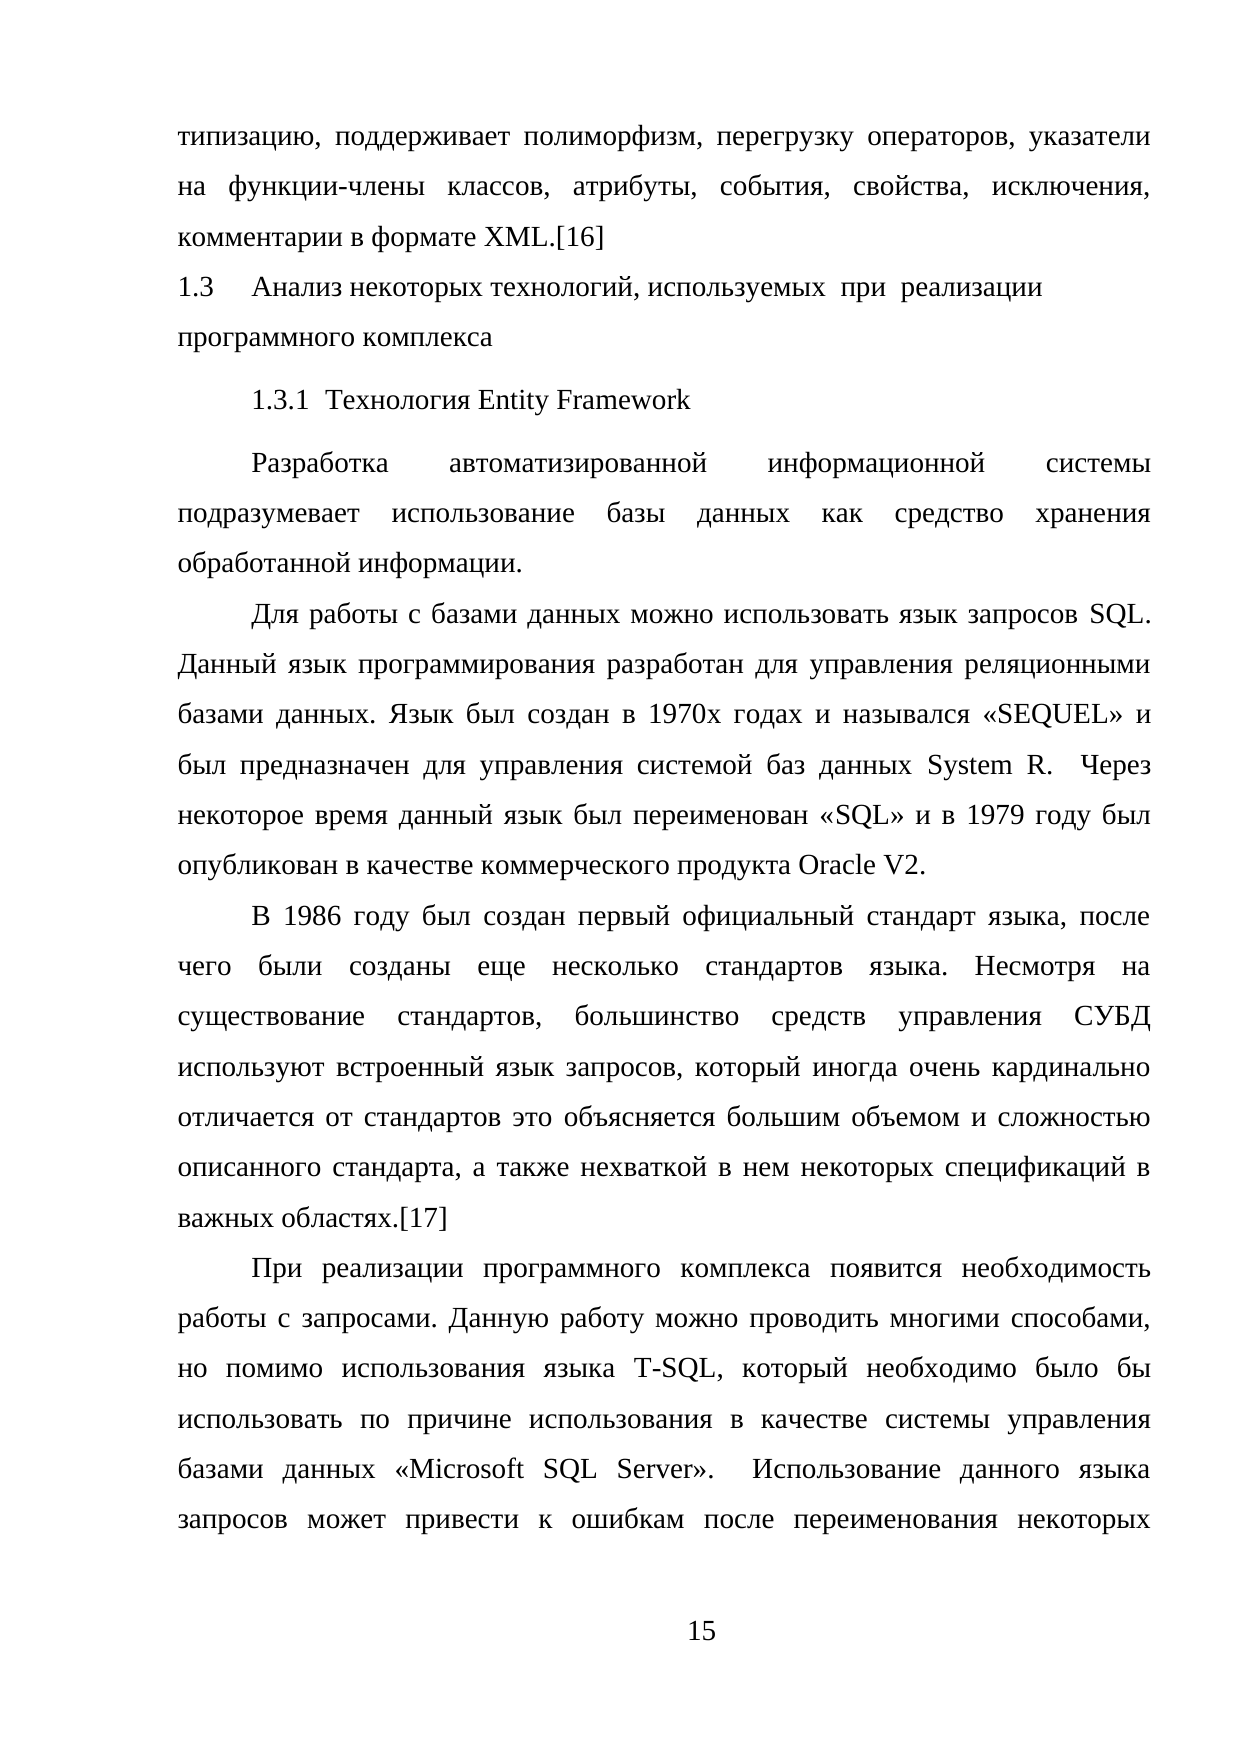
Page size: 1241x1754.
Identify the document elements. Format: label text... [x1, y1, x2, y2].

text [177, 118, 1152, 252]
text Для работы с базами данных можно использовать язык запросов SQL. Данный язык программирования разработан для управления реляционными базами данных. Язык был создан в 1970x годах и назывался «SEQUEL» и был предназначен для управления системой баз данных System R. Через некоторое время данный язык был переименован «SQL» и в 1979 году был опубликован в качестве коммерческого продукта Oracle V2. [177, 596, 1152, 881]
subtitle Анализ некоторых технологий, используемых при реализации программного комплекса [177, 269, 1152, 353]
subtitle Технология Entity Framework [177, 382, 1152, 416]
text В 1986 году был создан первый официальный стандарт языка, после чего были созданы еще несколько стандартов языка. Несмотря на существование стандартов, большинство средств управления СУБД используют встроенный язык запросов, который иногда очень кардинально отличается от стандартов это объясняется большим объемом и сложностью описанного стандарта, а также нехваткой в нем некоторых спецификаций в важных областях.[17] [177, 898, 1152, 1233]
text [177, 1250, 1152, 1535]
text Разработка автоматизированной информационной системы подразумевает использование базы данных как средство хранения обработанной информации. [177, 445, 1152, 579]
